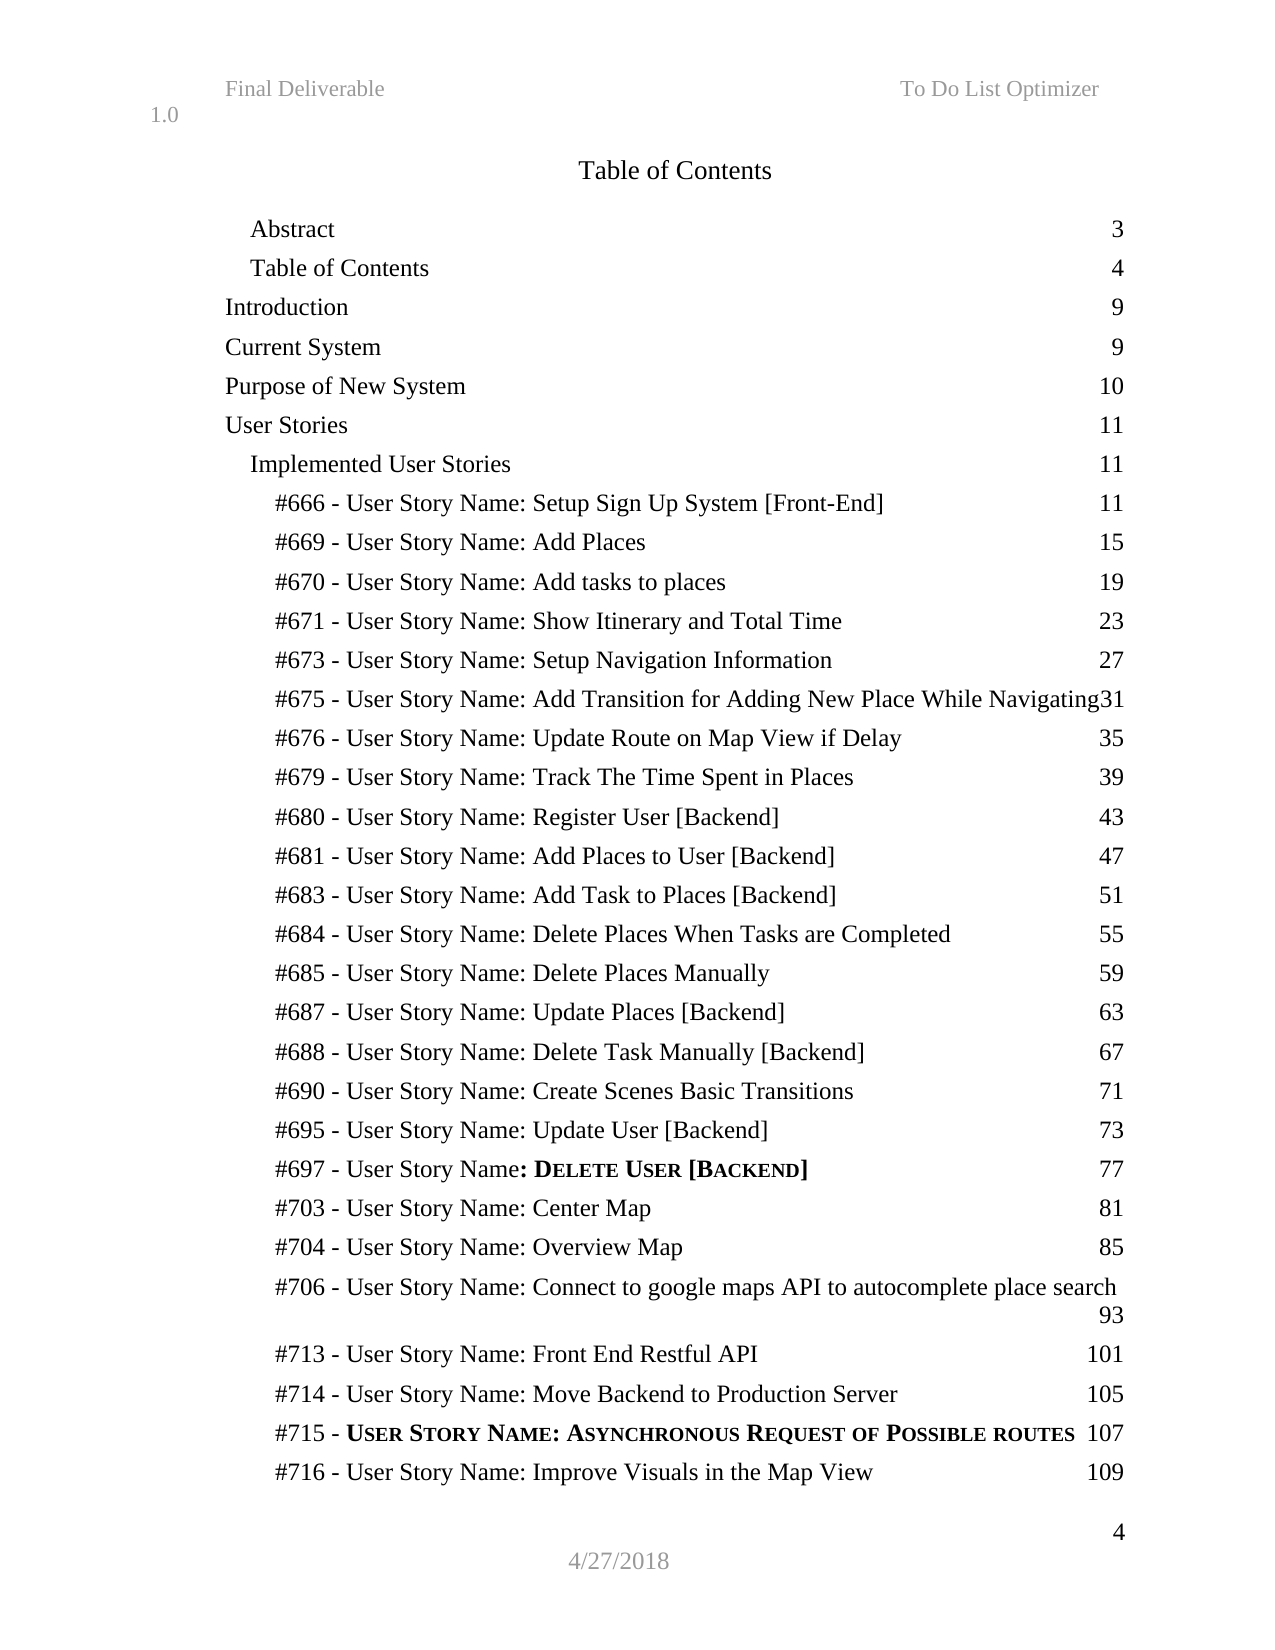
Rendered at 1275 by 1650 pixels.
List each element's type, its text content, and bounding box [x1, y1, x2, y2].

subtitle Table of Contents [150, 154, 1125, 185]
